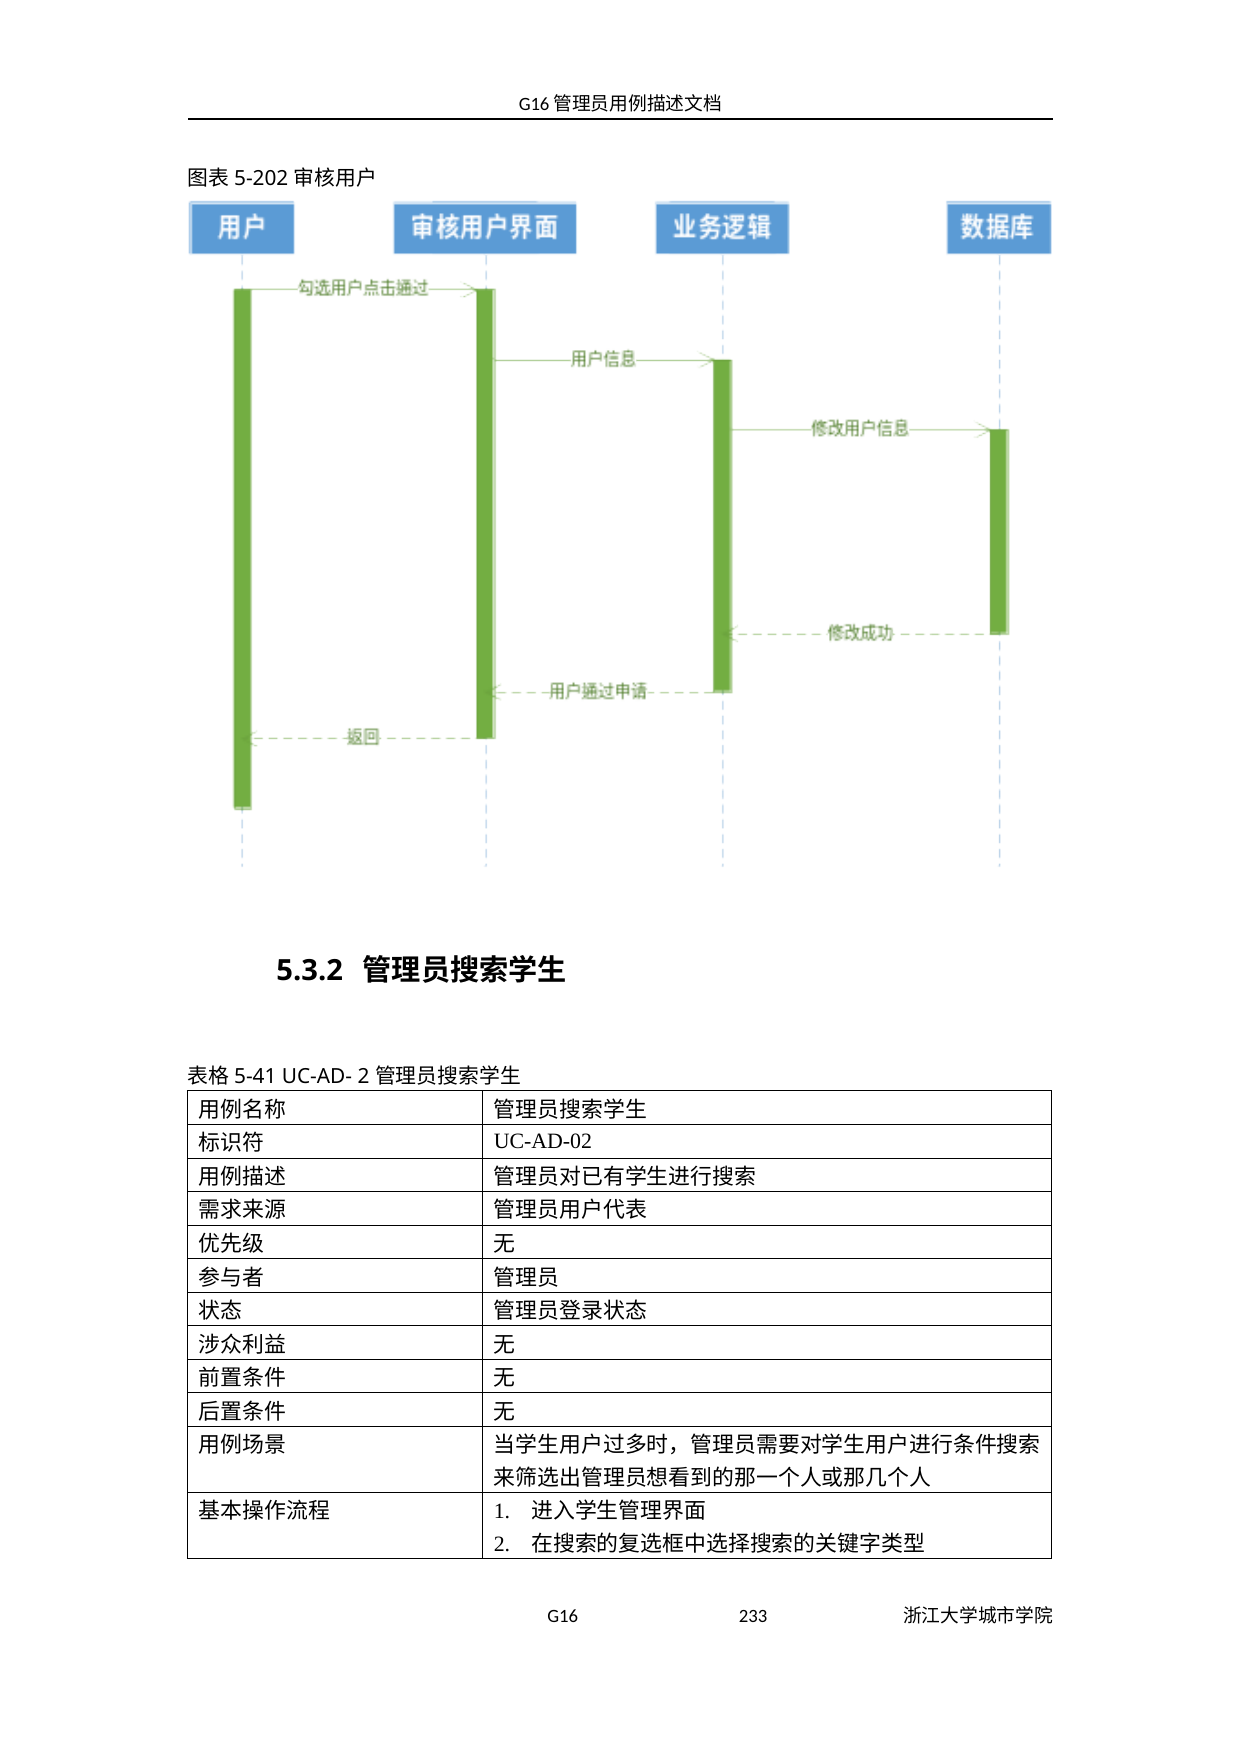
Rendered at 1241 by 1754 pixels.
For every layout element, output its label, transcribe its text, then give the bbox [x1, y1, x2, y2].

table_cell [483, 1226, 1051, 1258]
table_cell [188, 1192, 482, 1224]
text 表格 5-41 UC-AD- 2 管理员搜索学生 [187, 1058, 1053, 1090]
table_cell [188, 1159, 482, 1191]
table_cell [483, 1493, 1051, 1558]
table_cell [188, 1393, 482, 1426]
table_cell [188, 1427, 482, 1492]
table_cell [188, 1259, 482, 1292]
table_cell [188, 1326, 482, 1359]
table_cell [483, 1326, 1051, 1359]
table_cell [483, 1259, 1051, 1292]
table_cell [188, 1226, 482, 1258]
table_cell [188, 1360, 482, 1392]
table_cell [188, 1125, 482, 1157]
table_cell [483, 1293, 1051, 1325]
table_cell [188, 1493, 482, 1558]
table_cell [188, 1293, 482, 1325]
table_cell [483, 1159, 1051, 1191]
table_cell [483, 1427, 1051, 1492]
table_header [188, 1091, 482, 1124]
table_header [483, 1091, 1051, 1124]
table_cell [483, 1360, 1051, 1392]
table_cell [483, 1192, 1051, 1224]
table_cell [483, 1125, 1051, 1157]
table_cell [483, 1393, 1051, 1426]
subtitle 管理员搜索学生 [276, 935, 1053, 1000]
